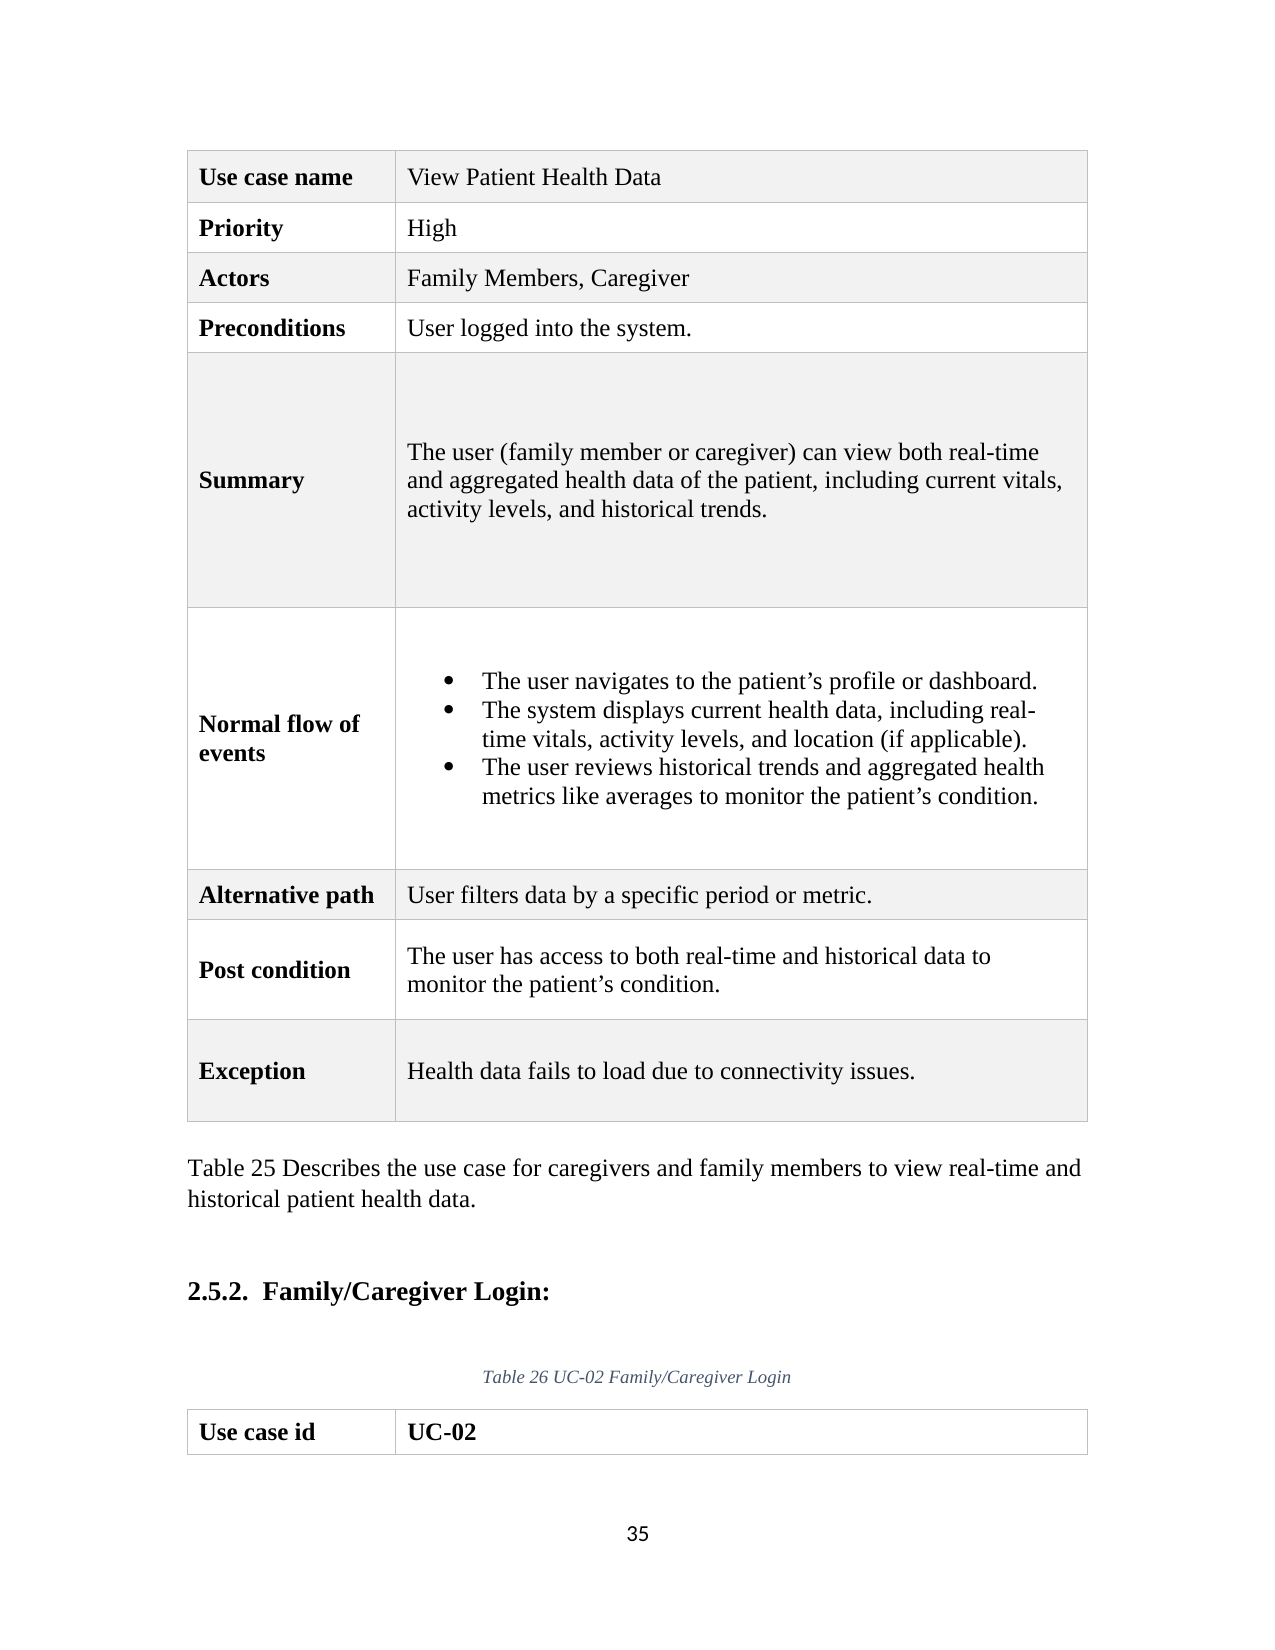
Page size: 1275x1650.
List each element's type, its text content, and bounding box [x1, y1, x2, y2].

table_cell Use case name [188, 151, 395, 202]
table_header Use case id [188, 1410, 395, 1454]
table_cell High [396, 203, 1087, 252]
table_cell Preconditions [188, 303, 395, 352]
subtitle Family/Caregiver Login: [187, 1275, 1087, 1306]
table_cell Post condition [188, 920, 395, 1019]
table_cell Family Members, Caregiver [396, 253, 1087, 302]
text Table 26 UC-02 Family/Caregiver Login [187, 1366, 1087, 1388]
table_cell Actors [188, 253, 395, 302]
table_cell User filters data by a specific period or metric. [396, 870, 1087, 919]
table_cell User logged into the system. [396, 303, 1087, 352]
table_cell View Patient Health Data [396, 151, 1087, 202]
text Table 25 Describes the use case for caregivers and family members to view real-time and historical patient health data. [187, 1122, 1087, 1243]
table_cell The user has access to both real-time and historical data to monitor the patient’s condition. [396, 920, 1087, 1019]
table_cell The user navigates to the patient’s profile or dashboard. The system displays current health data, including real-time vitals, activity levels, and location (if applicable). The user reviews historical trends and aggregated health metrics like averages to monitor the patient’s condition. [396, 608, 1087, 868]
table_cell Alternative path [188, 870, 395, 919]
table_cell Exception [188, 1020, 395, 1121]
table_cell Health data fails to load due to connectivity issues. [396, 1020, 1087, 1121]
table_cell Summary [188, 353, 395, 607]
table_cell Normal flow of events [188, 608, 395, 868]
table_cell The user (family member or caregiver) can view both real-time and aggregated health data of the patient, including current vitals, activity levels, and historical trends. [396, 353, 1087, 607]
table_cell Priority [188, 203, 395, 252]
table_header UC-02 [396, 1410, 1087, 1454]
